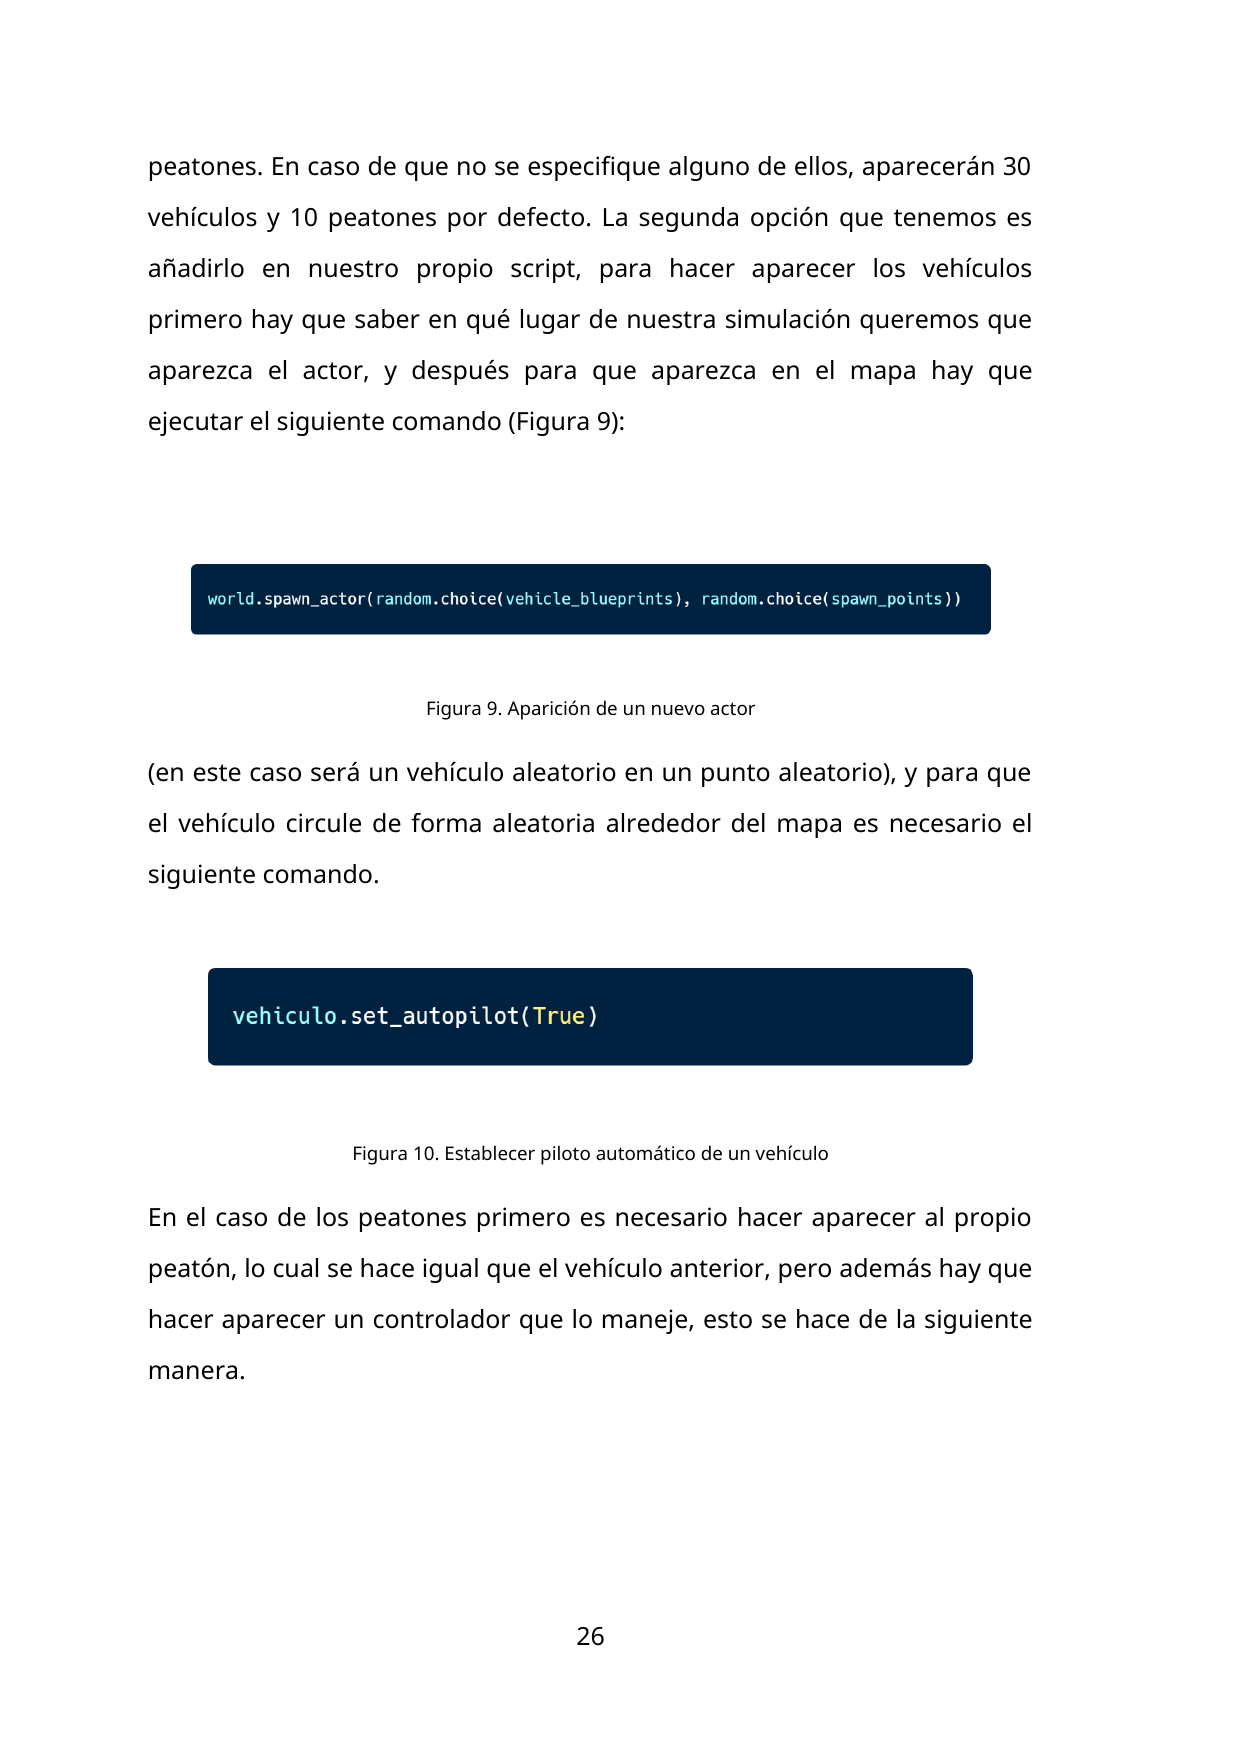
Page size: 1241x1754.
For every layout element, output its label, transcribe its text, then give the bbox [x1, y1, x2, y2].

text Figura 10. Establecer piloto automático de un vehículo [148, 1140, 1033, 1166]
picture [147, 530, 1033, 667]
text En el caso de los peatones primero es necesario hacer aparecer al propio peatón, lo cual se hace igual que el vehículo anterior, pero además hay que hacer aparecer un controlador que lo maneje, esto se hace de la siguiente manera. [148, 1199, 1033, 1386]
text Figura 9. Aparición de un nuevo actor [148, 696, 1033, 721]
picture [147, 920, 1033, 1111]
text (en este caso será un vehículo aleatorio en un punto aleatorio), y para que el vehículo circule de forma aleatoria alrededor del mapa es necesario el siguiente comando. [148, 755, 1033, 891]
